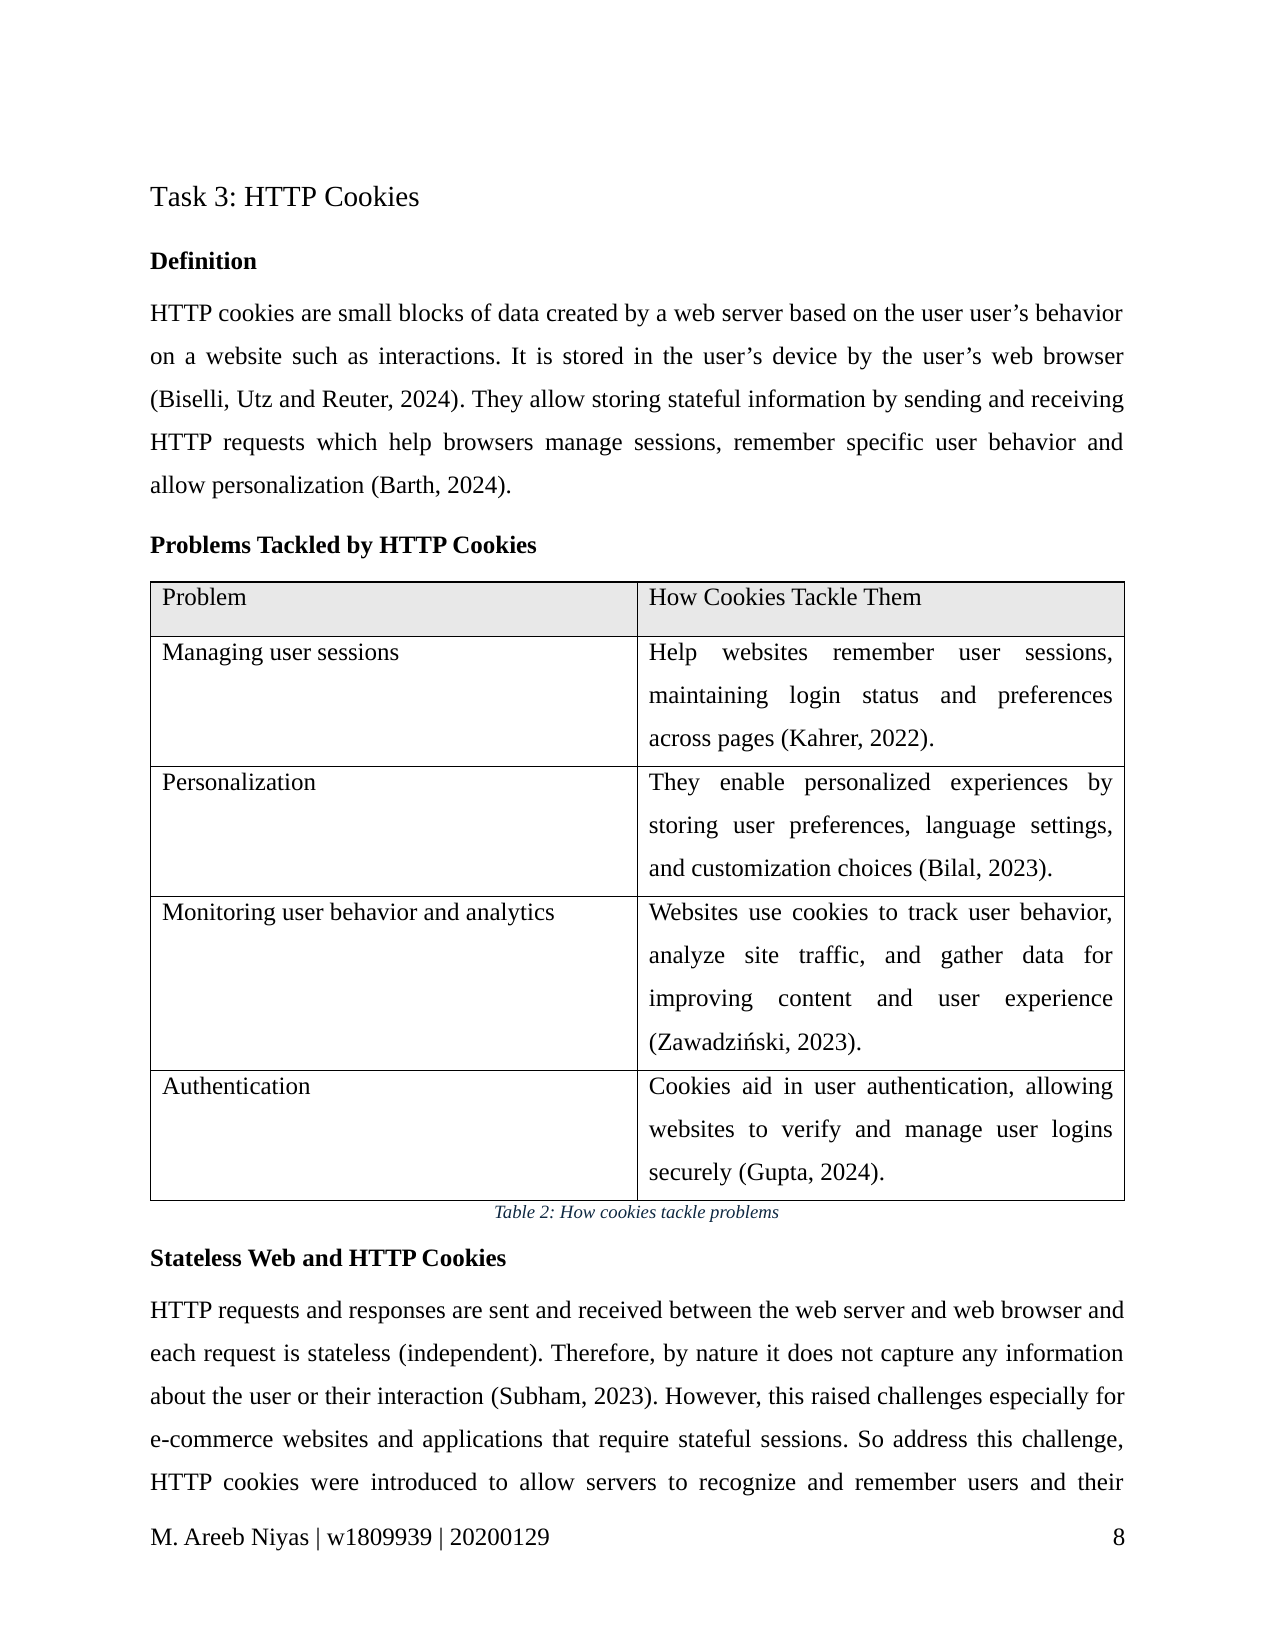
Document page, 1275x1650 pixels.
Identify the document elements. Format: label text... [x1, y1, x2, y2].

text Task 3: HTTP Cookies [150, 179, 1125, 213]
subtitle Stateless Web and HTTP Cookies [150, 1243, 1125, 1272]
table_cell Monitoring user behavior and analytics [151, 897, 637, 1070]
table_cell Cookies aid in user authentication, allowing websites to verify and manage user logins securely (Gupta, 2024). [638, 1071, 1124, 1200]
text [150, 1295, 1125, 1496]
table_header Problem [151, 583, 637, 636]
table_cell Authentication [151, 1071, 637, 1200]
subtitle Problems Tackled by HTTP Cookies [150, 530, 1125, 559]
table_cell Personalization [151, 767, 637, 896]
table_cell They enable personalized experiences by storing user preferences, language settings, and customization choices (Bilal, 2023). [638, 767, 1124, 896]
text HTTP cookies are small blocks of data created by a web server based on the user user’s behavior on a website such as interactions. It is stored in the user’s device by the user’s web browser (Biselli, Utz and Reuter, 2024). They allow storing stateful information by sending and receiving HTTP requests which help browsers manage sessions, remember specific user behavior and allow personalization (Barth, 2024). [150, 298, 1125, 499]
text Table 2: How cookies tackle problems [150, 1201, 1125, 1223]
table_cell Websites use cookies to track user behavior, analyze site traffic, and gather data for improving content and user experience (Zawadziński, 2023). [638, 897, 1124, 1070]
subtitle Definition [150, 246, 1125, 275]
table_cell Help websites remember user sessions, maintaining login status and preferences across pages (Kahrer, 2022). [638, 637, 1124, 766]
table_cell Managing user sessions [151, 637, 637, 766]
table_header How Cookies Tackle Them [638, 583, 1124, 636]
